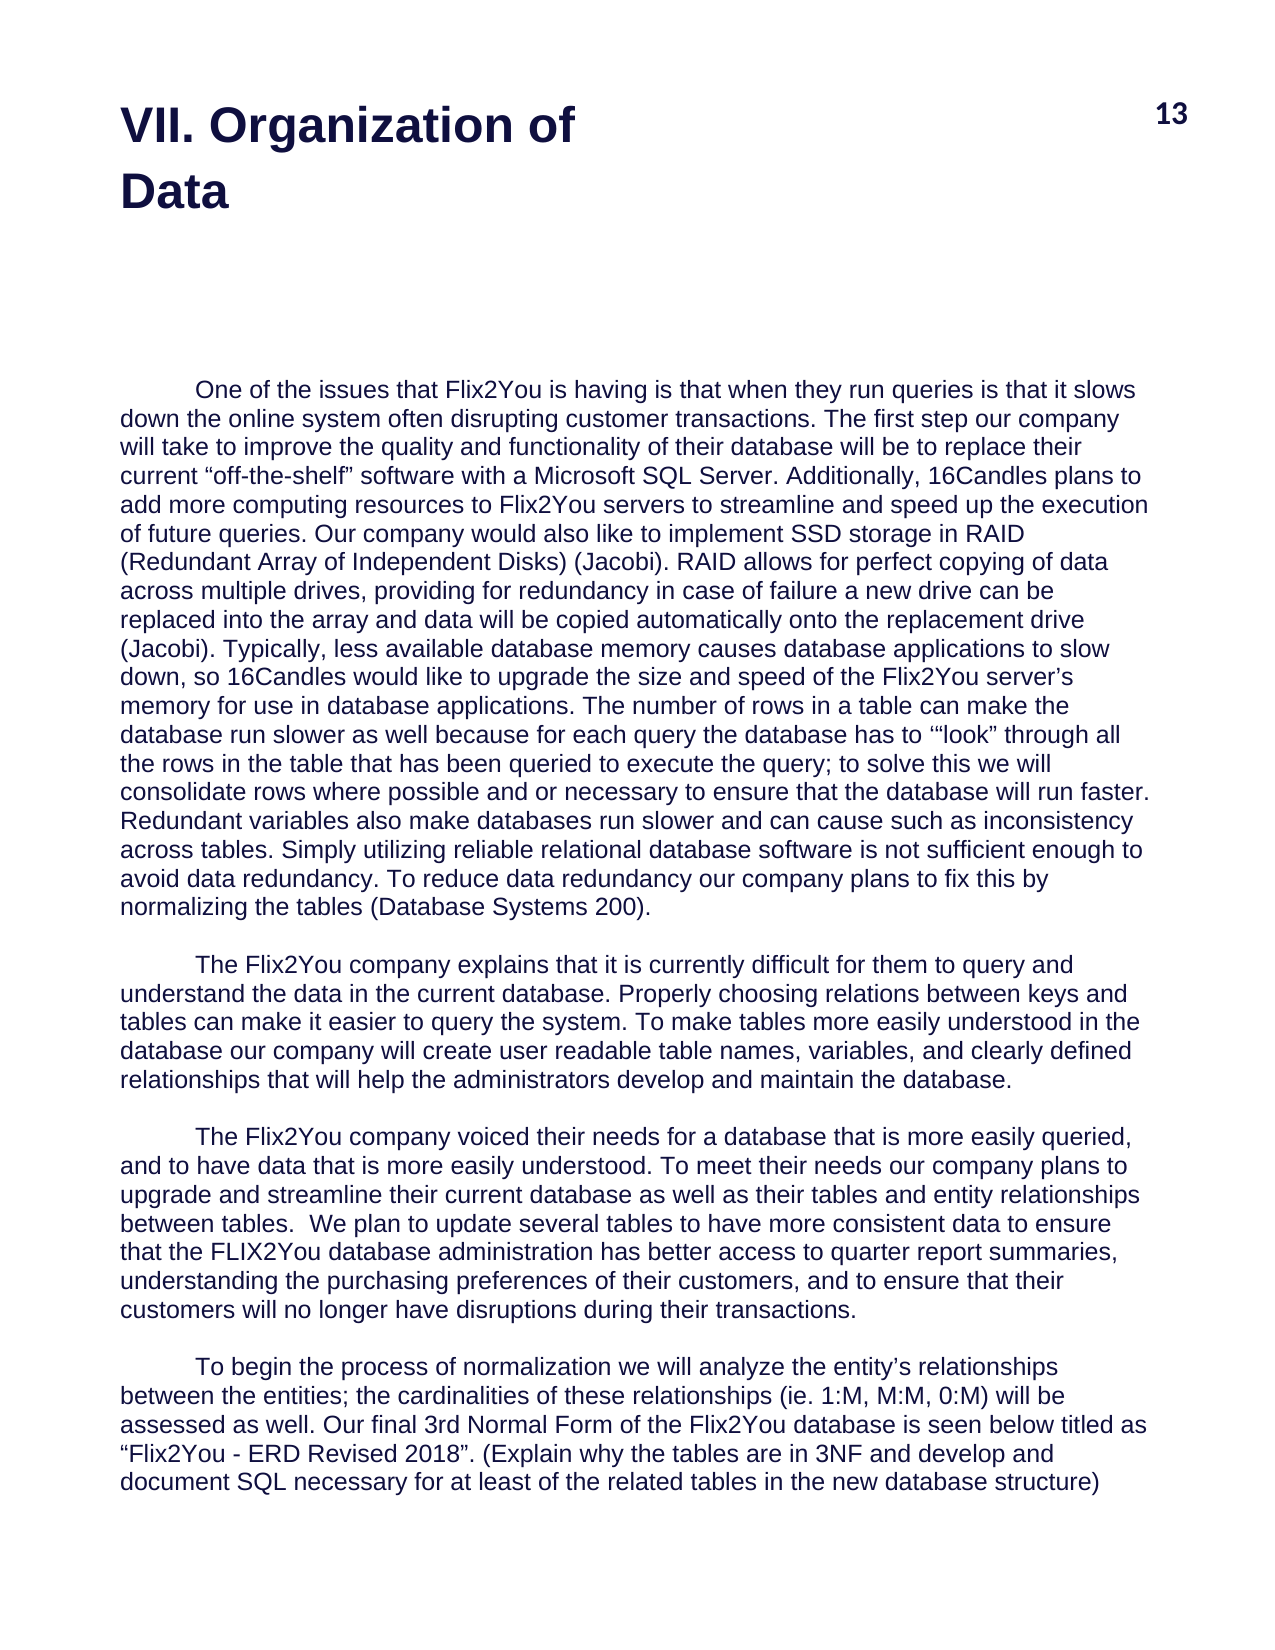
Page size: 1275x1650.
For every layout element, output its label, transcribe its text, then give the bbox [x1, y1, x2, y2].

text One of the issues that Flix2You is having is that when they run queries is that it slows down the online system often disrupting customer transactions. The first step our company will take to improve the quality and functionality of their database will be to replace their current “off-the-shelf” software with a Microsoft SQL Server. Additionally, 16Candles plans to add more computing resources to Flix2You servers to streamline and speed up the execution of future queries. Our company would also like to implement SSD storage in RAID (Redundant Array of Independent Disks) (Jacobi). RAID allows for perfect copying of data across multiple drives, providing for redundancy in case of failure a new drive can be replaced into the array and data will be copied automatically onto the replacement drive (Jacobi). Typically, less available database memory causes database applications to slow down, so 16Candles would like to upgrade the size and speed of the Flix2You server’s memory for use in database applications. The number of rows in a table can make the database run slower as well because for each query the database has to ‘“look” through all the rows in the table that has been queried to execute the query; to solve this we will consolidate rows where possible and or necessary to ensure that the database will run faster. Redundant variables also make databases run slower and can cause such as inconsistency across tables. Simply utilizing reliable relational database software is not sufficient enough to avoid data redundancy. To reduce data redundancy our company plans to fix this by normalizing the tables (Database Systems 200). [120, 375, 1155, 921]
table_header VII. Organization of Data [109, 91, 597, 232]
text To begin the process of normalization we will analyze the entity’s relationships between the entities; the cardinalities of these relationships (ie. 1:M, M:M, 0:M) will be assessed as well. Our final 3rd Normal Form of the Flix2You database is seen below titled as “Flix2You - ERD Revised 2018”. (Explain why the tables are in 3NF and develop and document SQL necessary for at least of the related tables in the new database structure) [120, 1352, 1155, 1496]
text The Flix2You company voiced their needs for a database that is more easily queried, and to have data that is more easily understood. To meet their needs our company plans to upgrade and streamline their current database as well as their tables and entity relationships between tables. We plan to update several tables to have more consistent data to ensure that the FLIX2You database administration has better access to quarter report summaries, understanding the purchasing preferences of their customers, and to ensure that their customers will no longer have disruptions during their transactions. [120, 1122, 1155, 1324]
text The Flix2You company explains that it is currently difficult for them to query and understand the data in the current database. Properly choosing relations between keys and tables can make it easier to query the system. To make tables more easily understood in the database our company will create user readable table names, variables, and clearly defined relationships that will help the administrators develop and maintain the database. [120, 950, 1155, 1094]
